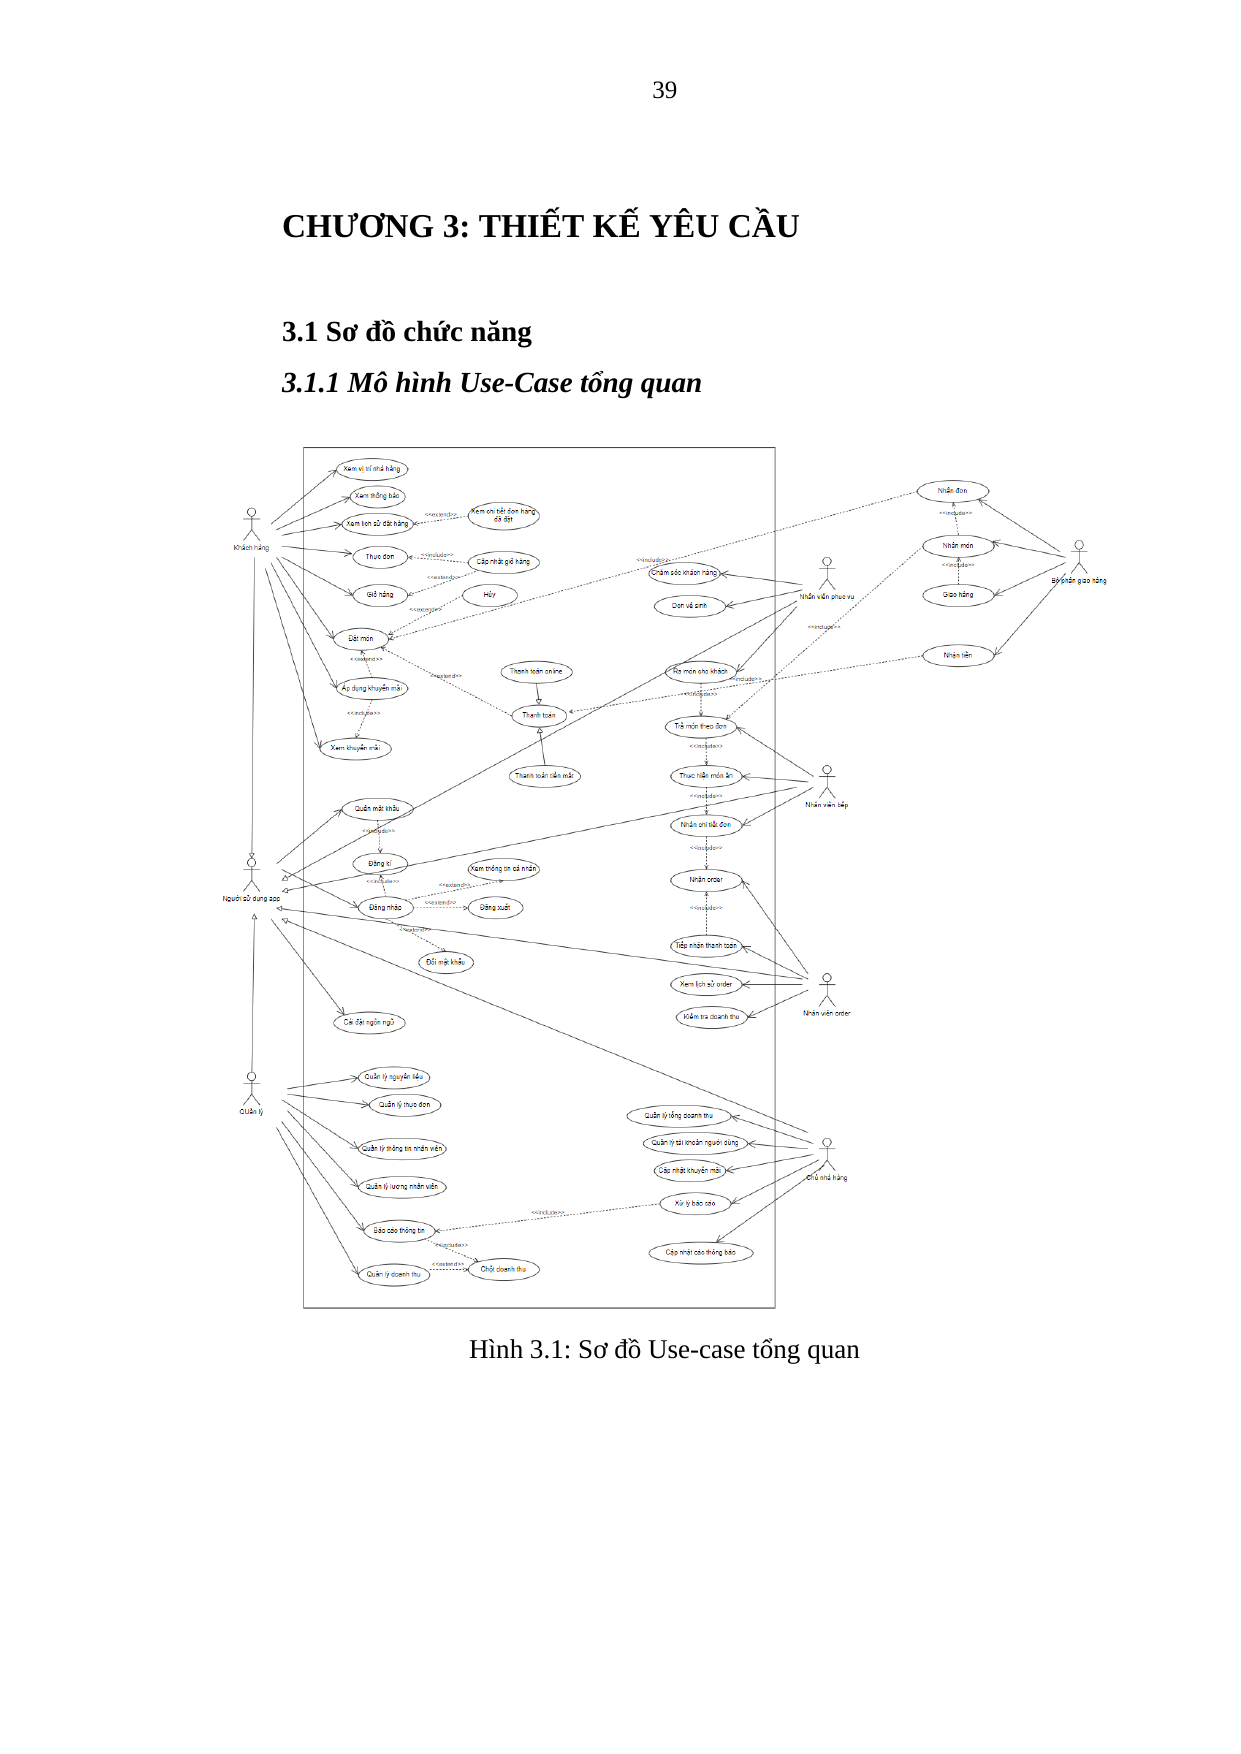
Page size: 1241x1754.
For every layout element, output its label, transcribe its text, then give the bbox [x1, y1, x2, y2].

text Hình 3.1: Sơ đồ Use-case tổng quan [207, 1334, 1122, 1365]
text CHƯƠNG 3: THIẾT KẾ YÊU CẦU [207, 207, 1122, 245]
picture [206, 436, 1123, 1320]
text 3.1.1 Mô hình Use-Case tổng quan [207, 365, 1122, 398]
text 3.1 Sơ đồ chức năng [207, 314, 1122, 348]
